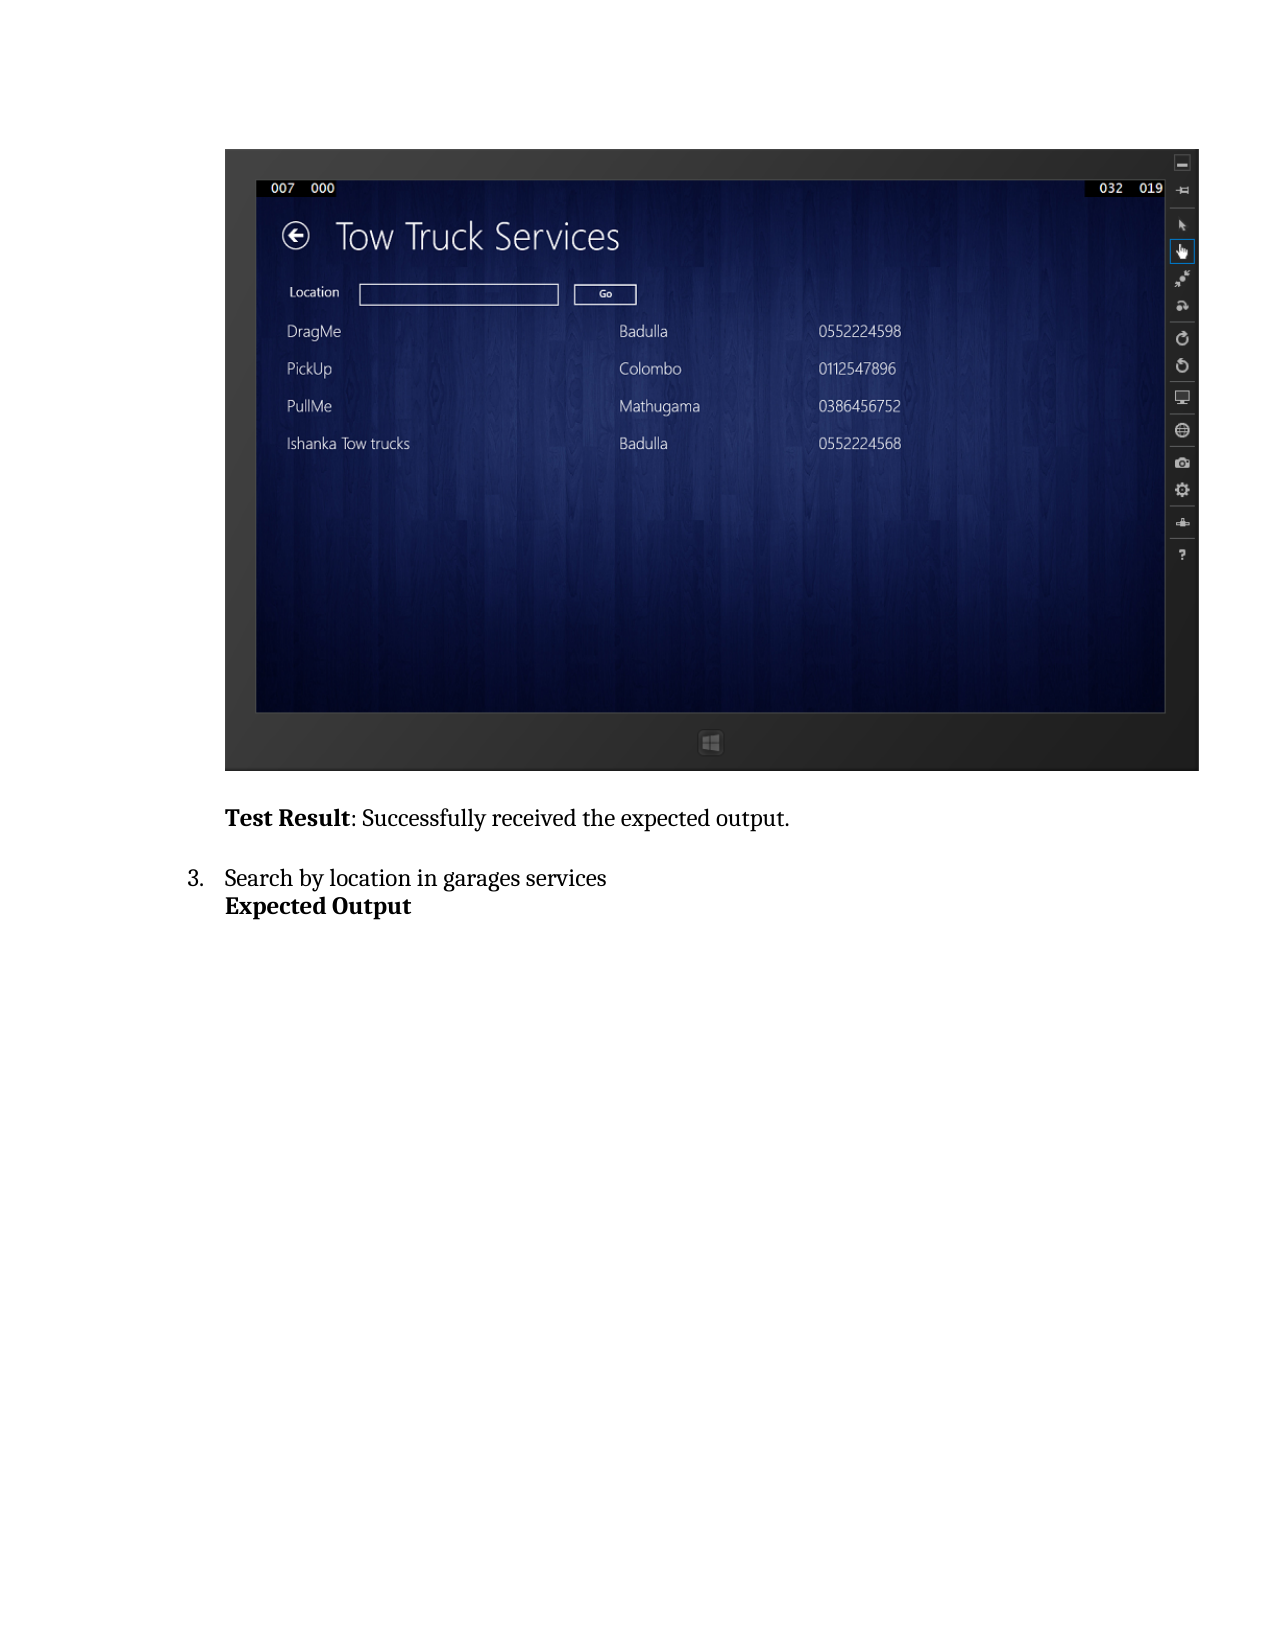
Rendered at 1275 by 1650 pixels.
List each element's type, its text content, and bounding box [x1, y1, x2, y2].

list Search by location in garages services [187, 863, 1125, 892]
picture [225, 149, 1199, 771]
list Expected Output [225, 892, 1125, 921]
list Test Result: Successfully received the expected output. [225, 804, 1125, 832]
